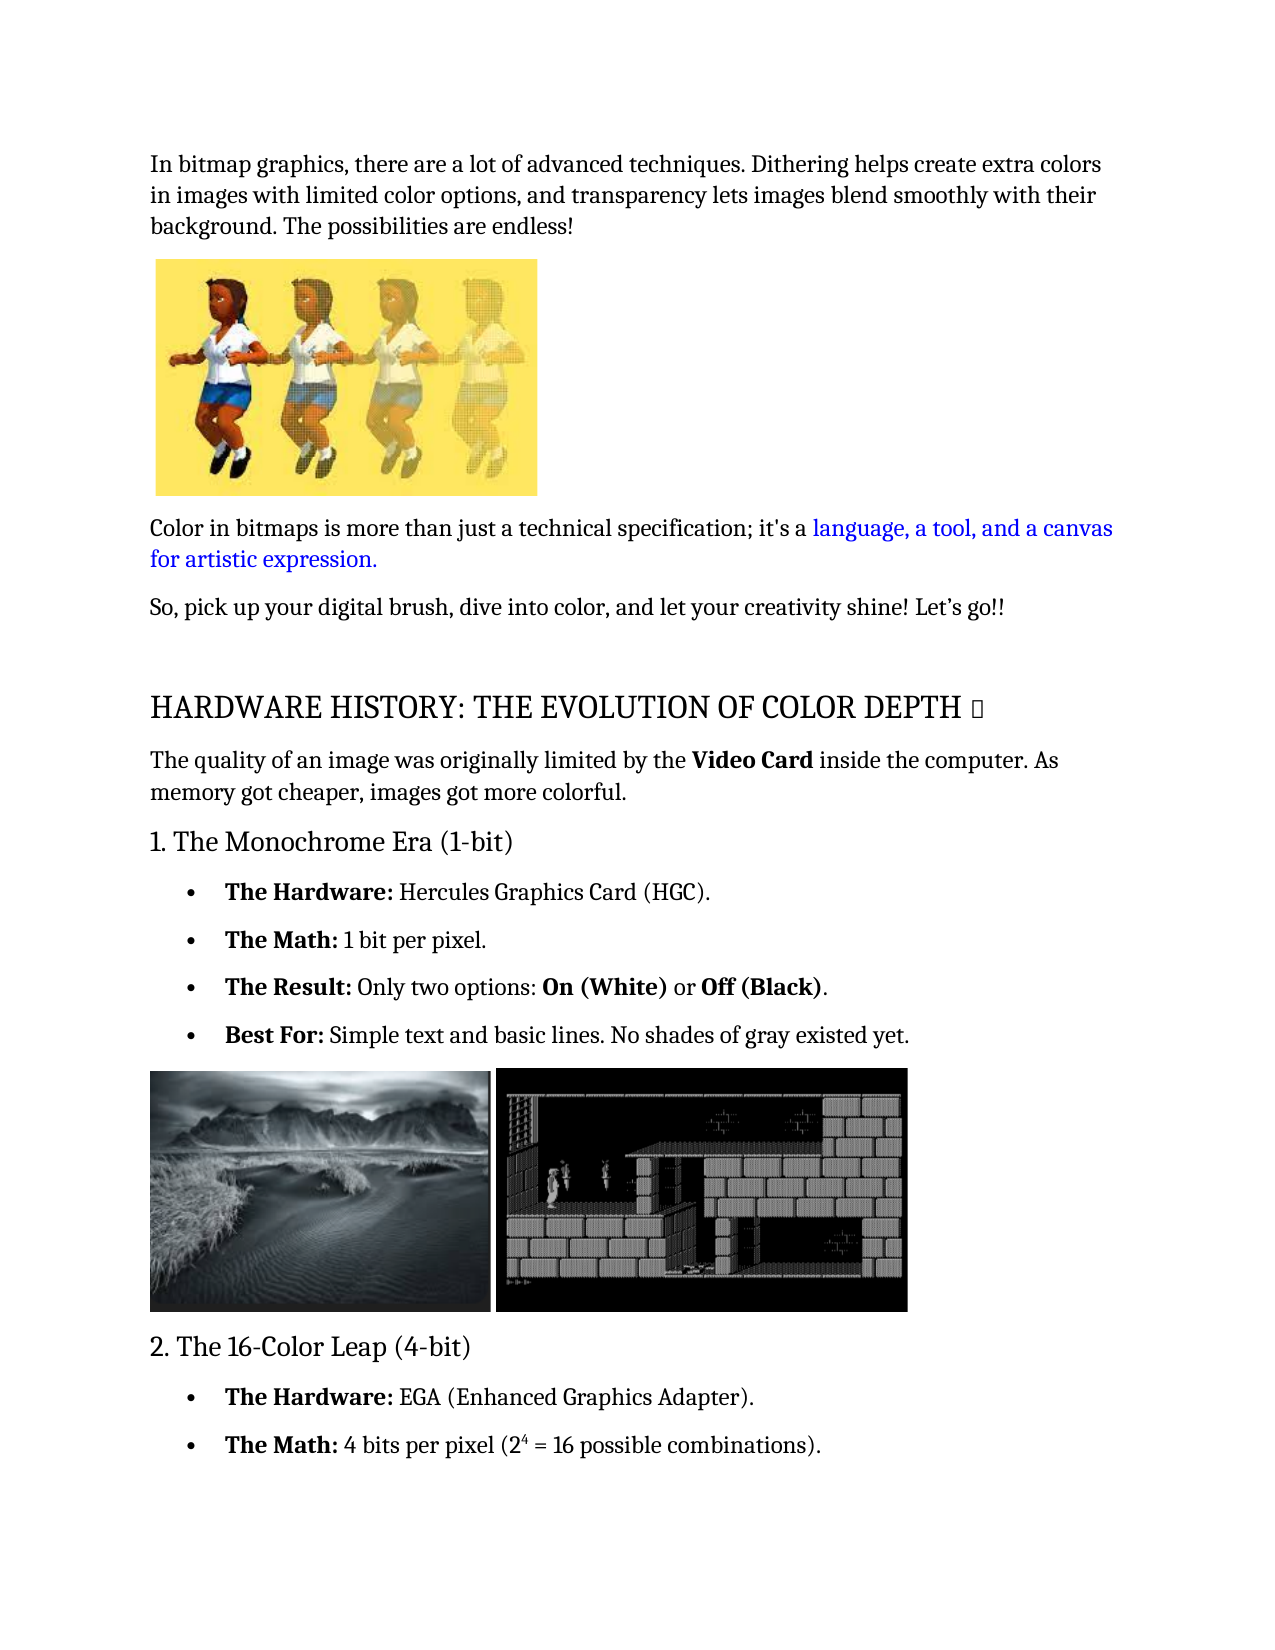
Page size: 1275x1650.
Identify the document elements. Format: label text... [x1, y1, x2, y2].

list The Hardware: EGA (Enhanced Graphics Adapter). [187, 1383, 1125, 1412]
text 1. The Monochrome Era (1-bit) [150, 825, 1125, 859]
list The Result: Only two options: On (White) or Off (Black). [187, 973, 1125, 1002]
text So, pick up your digital brush, dive into color, and let your creativity shine! Let’s go!! [150, 593, 1125, 622]
picture [150, 1071, 491, 1312]
text Color in bitmaps is more than just a technical specification; it's a language, a tool, and a canvas for artistic expression. [150, 514, 1125, 574]
picture [496, 1068, 908, 1312]
list The Math: 4 bits per pixel (24 = 16 possible combinations). [187, 1431, 1125, 1460]
list The Math: 1 bit per pixel. [187, 926, 1125, 954]
text The quality of an image was originally limited by the Video Card inside the computer. As memory got cheaper, images got more colorful. [150, 746, 1125, 806]
text 2. The 16-Color Leap (4-bit) [150, 1330, 1125, 1364]
list Best For: Simple text and basic lines. No shades of gray existed yet. [187, 1021, 1125, 1050]
text In bitmap graphics, there are a lot of advanced techniques. Dithering helps create extra colors in images with limited color options, and transparency lets images blend smoothly with their background. The possibilities are endless! [150, 150, 1125, 241]
list The Hardware: Hercules Graphics Card (HGC). [187, 878, 1125, 907]
text HARDWARE HISTORY: THE EVOLUTION OF COLOR DEPTH 💾 [150, 688, 1125, 727]
picture [155, 259, 538, 496]
